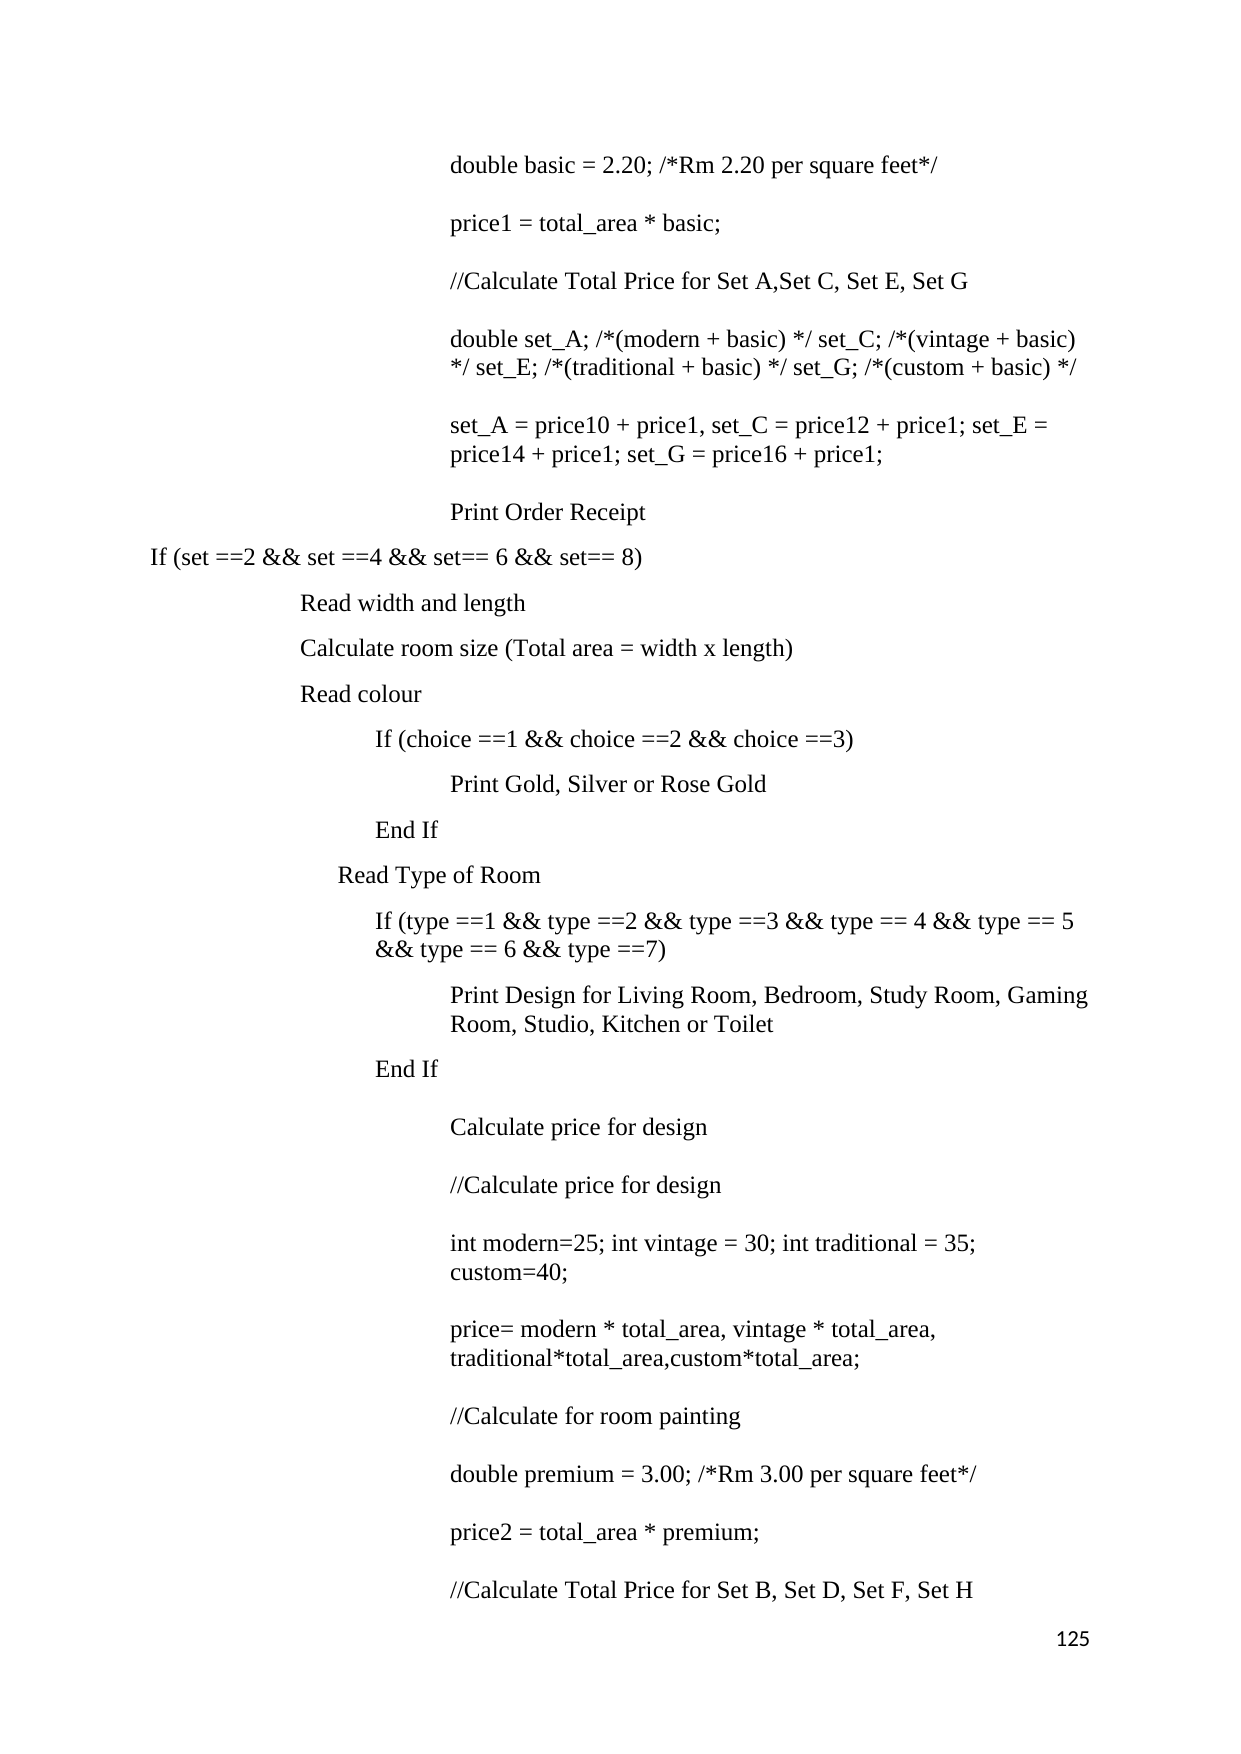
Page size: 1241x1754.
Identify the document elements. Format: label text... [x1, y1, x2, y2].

text Print Gold, Silver or Rose Gold [412, 769, 1090, 798]
text int modern=25; int vintage = 30; int traditional = 35; custom=40; [450, 1228, 1090, 1285]
text //Calculate Total Price for Set B, Set D, Set F, Set H [375, 1575, 1090, 1604]
text Read Type of Room [337, 860, 1090, 889]
text price= modern * total_area, vintage * total_area, traditional*total_area,custom*total_area; [450, 1314, 1090, 1372]
text set_A = price10 + price1, set_C = price12 + price1; set_E = price14 + price1; set_G = price16 + price1; [450, 410, 1090, 468]
text End If [300, 1054, 1090, 1083]
text price2 = total_area * premium; [375, 1517, 1090, 1546]
text double basic = 2.20; /*Rm 2.20 per square feet*/ [375, 150, 1090, 179]
text Calculate room size (Total area = width x length) [150, 633, 1090, 662]
text double set_A; /*(modern + basic) */ set_C; /*(vintage + basic) */ set_E; /*(traditional + basic) */ set_G; /*(custom + basic) */ [450, 324, 1090, 381]
text If (set ==2 && set ==4 && set== 6 && set== 8) [150, 542, 1090, 571]
text price1 = total_area * basic; [375, 208, 1090, 237]
text Read width and length [150, 588, 1090, 617]
text If (type ==1 && type ==2 && type ==3 && type == 4 && type == 5 && type == 6 && type ==7) [375, 906, 1090, 963]
text If (choice ==1 && choice ==2 && choice ==3) [375, 724, 1090, 753]
text //Calculate for room painting [375, 1401, 1090, 1430]
text //Calculate Total Price for Set A,Set C, Set E, Set G [375, 266, 1090, 294]
text Print Order Receipt [300, 497, 1090, 526]
text Calculate price for design [375, 1112, 1090, 1141]
text Print Design for Living Room, Bedroom, Study Room, Gaming Room, Studio, Kitchen or Toilet [450, 980, 1090, 1037]
text //Calculate price for design [375, 1170, 1090, 1199]
text double premium = 3.00; /*Rm 3.00 per square feet*/ [375, 1459, 1090, 1488]
text Read colour [150, 679, 1090, 707]
text End If [337, 815, 1090, 844]
